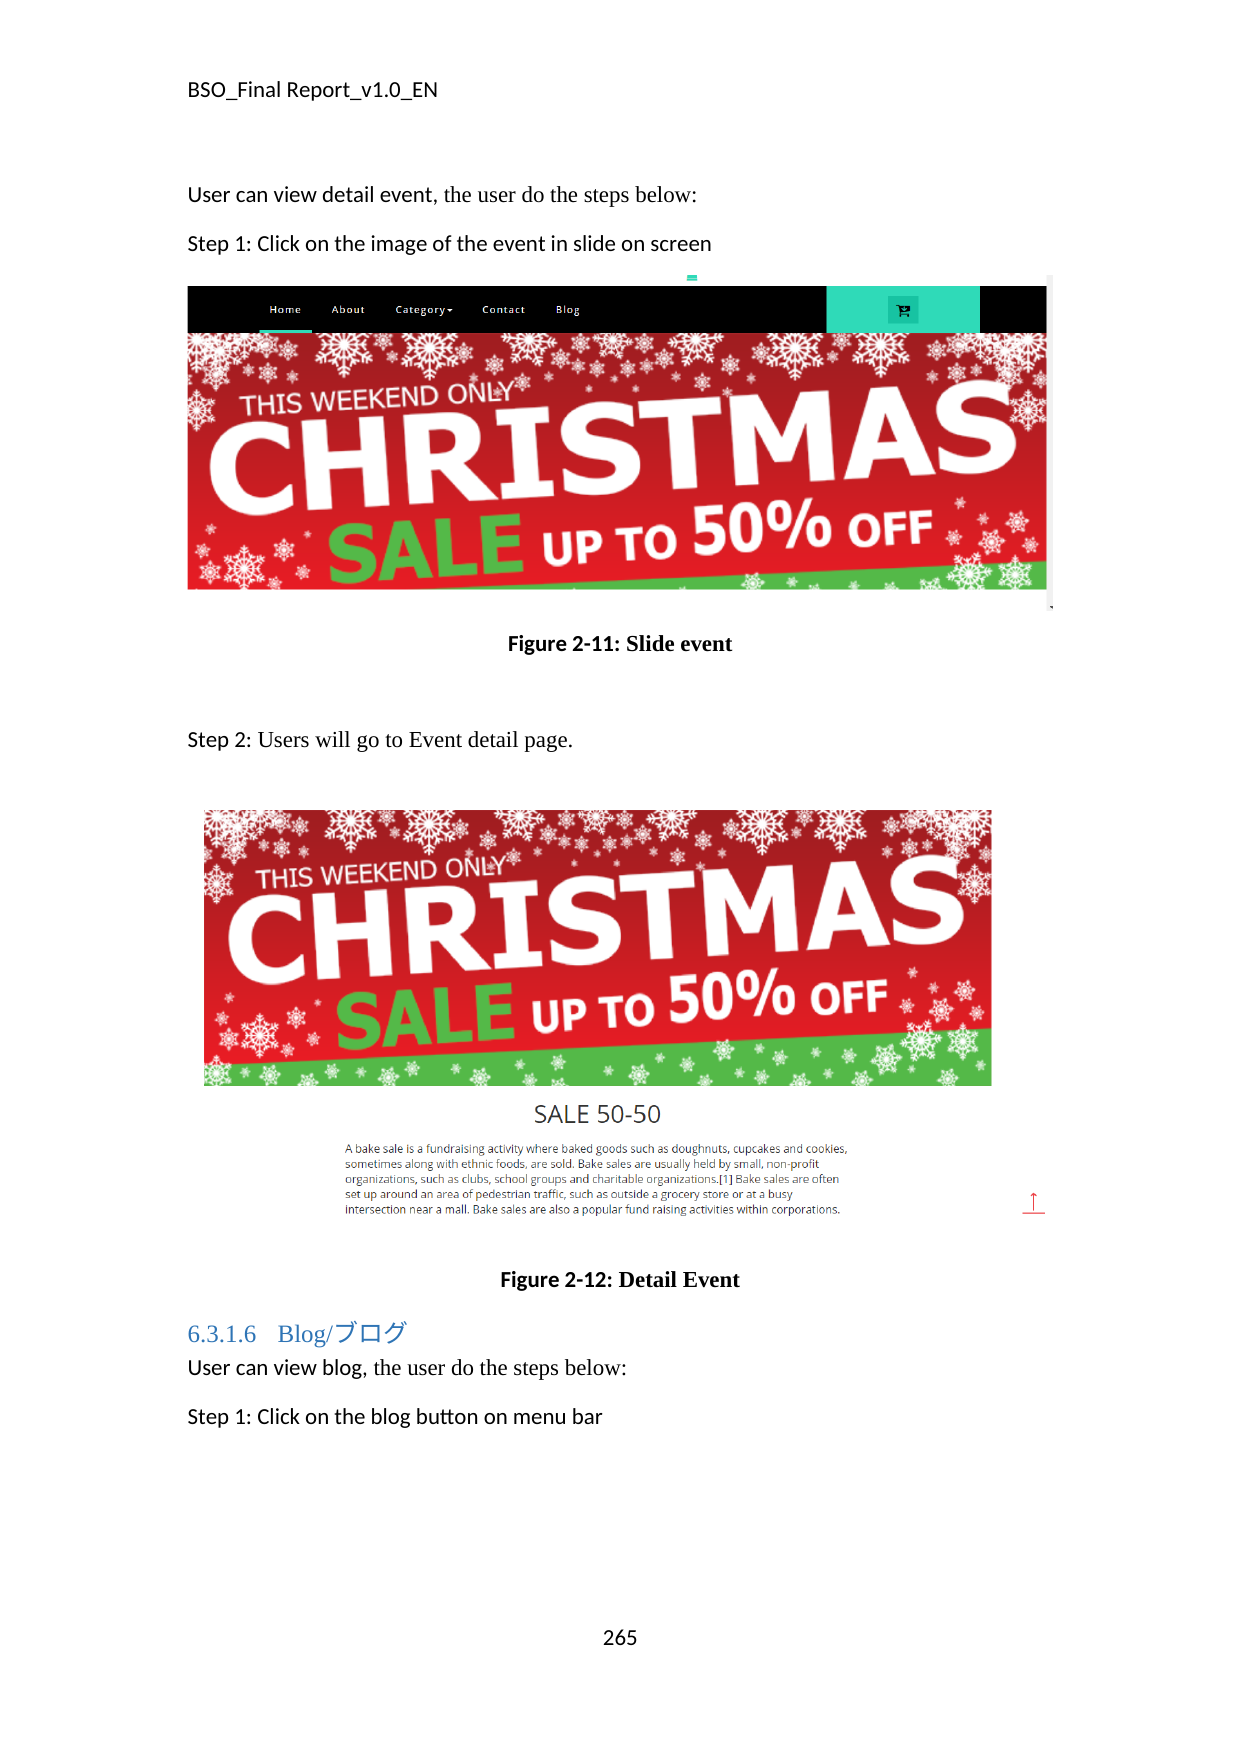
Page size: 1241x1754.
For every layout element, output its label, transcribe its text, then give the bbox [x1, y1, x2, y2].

text User can view blog, the user do the steps below: [187, 1353, 1053, 1381]
text Step 2: Users will go to Event detail page. [187, 725, 1053, 753]
text Figure 2-11: Slide event [187, 629, 1053, 658]
text Step 1: Click on the blog button on menu bar [187, 1402, 1053, 1430]
text Figure 2-12: Detail Event [187, 1265, 1053, 1293]
text User can view detail event, the user do the steps below: [187, 180, 1053, 208]
picture [187, 275, 1053, 611]
subtitle Blog/ブログ [187, 1314, 1053, 1350]
picture [187, 806, 1053, 1245]
text Step 1: Click on the image of the event in slide on screen [187, 229, 1053, 257]
